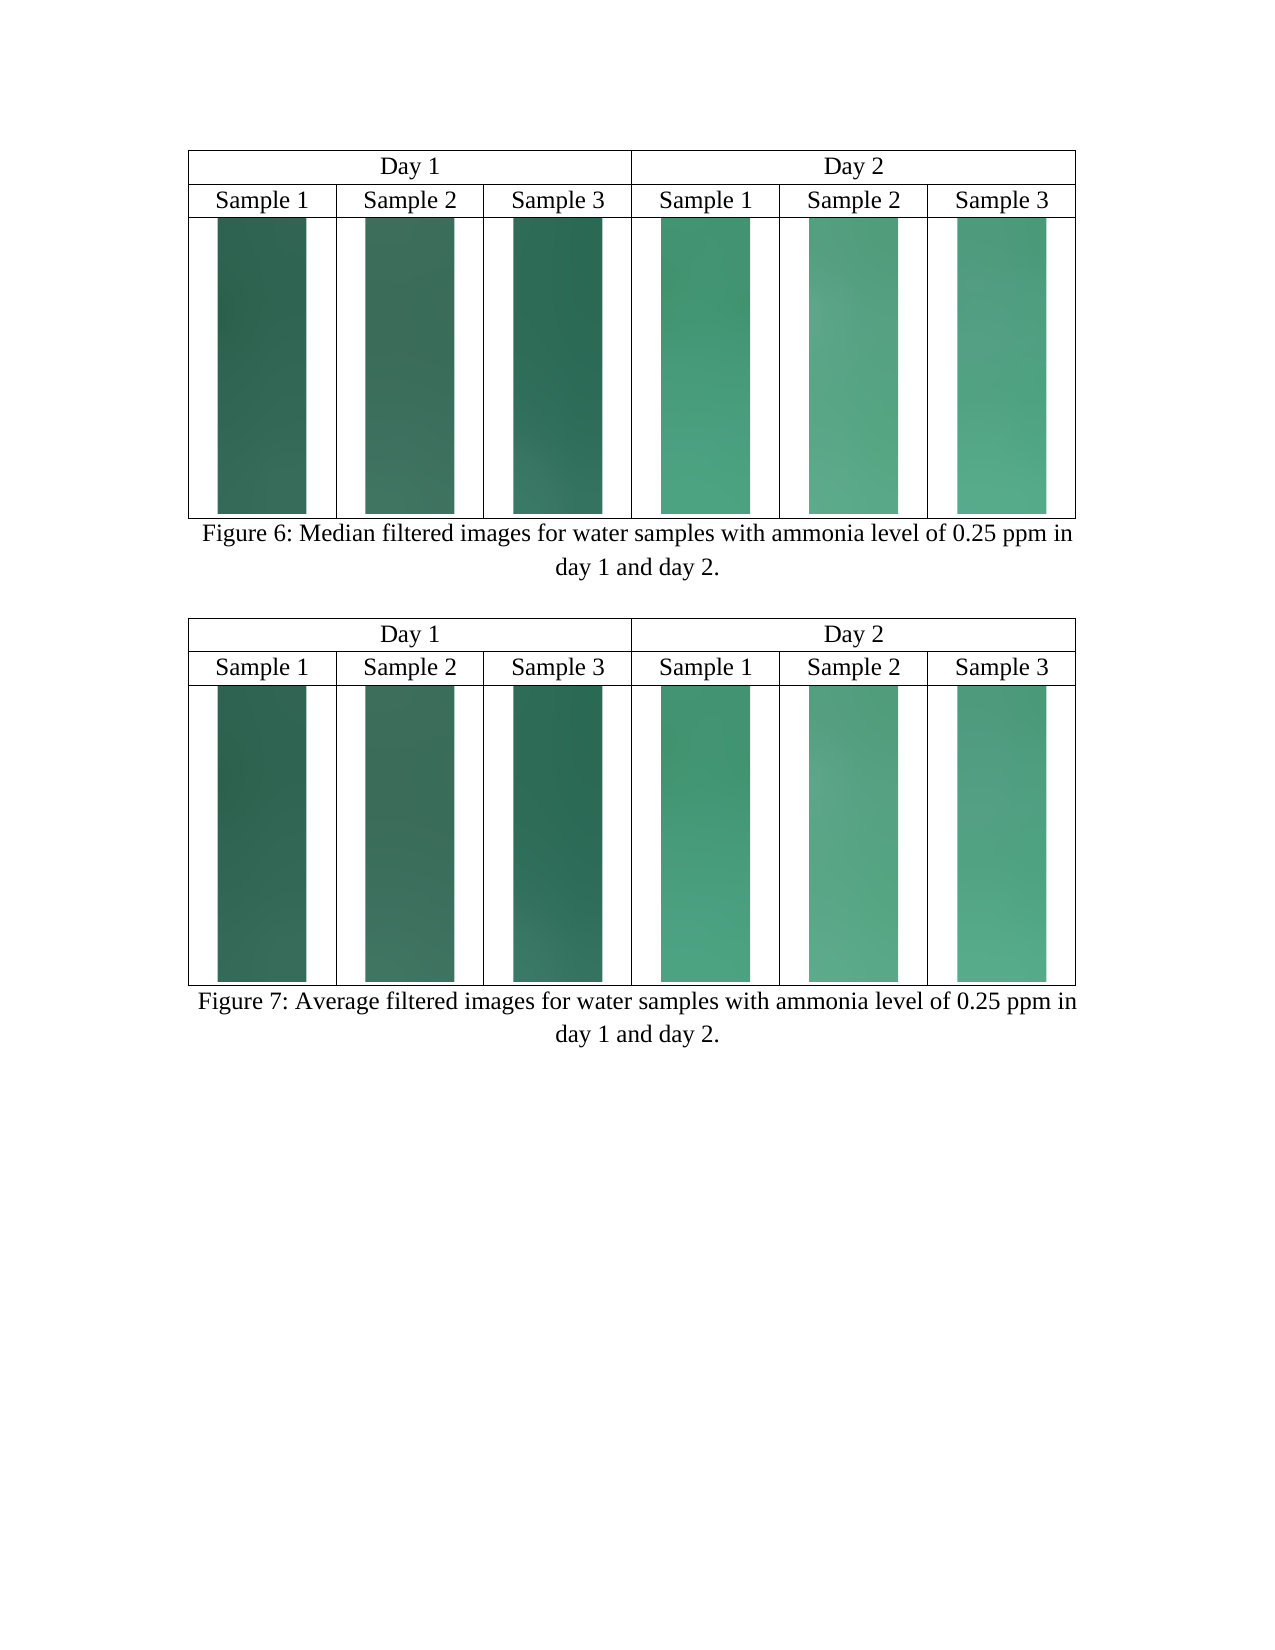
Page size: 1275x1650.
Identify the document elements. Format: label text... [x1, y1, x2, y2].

table_cell [337, 218, 483, 517]
table_cell Sample 1 [189, 652, 336, 685]
picture [809, 218, 899, 514]
table_cell Sample 1 [632, 185, 779, 217]
table_cell [484, 686, 631, 985]
table_header Day 1 [189, 151, 631, 184]
table_cell Sample 2 [780, 185, 927, 217]
table_cell Sample 1 [632, 652, 779, 685]
text Figure 7: Average filtered images for water samples with ammonia level of 0.25 ppm in day 1 and day 2. [187, 986, 1087, 1048]
picture [513, 218, 603, 514]
table_cell [632, 686, 779, 985]
table_cell [189, 218, 336, 517]
table_cell Sample 2 [780, 652, 927, 685]
picture [365, 218, 455, 514]
table_cell [780, 218, 927, 517]
table_cell Sample 1 [189, 185, 336, 217]
picture [217, 218, 307, 514]
table_header Day 2 [632, 619, 1075, 651]
table_header Day 2 [632, 151, 1075, 184]
table_cell Sample 3 [484, 652, 631, 685]
picture [513, 686, 603, 982]
picture [661, 686, 751, 982]
table_cell Sample 3 [484, 185, 631, 217]
text Figure 6: Median filtered images for water samples with ammonia level of 0.25 ppm in day 1 and day 2. [187, 518, 1087, 580]
picture [957, 218, 1047, 514]
table_cell Sample 2 [337, 185, 483, 217]
table_cell Sample 2 [337, 652, 483, 685]
picture [809, 686, 899, 982]
table_cell Sample 3 [928, 652, 1075, 685]
table_cell [928, 686, 1075, 985]
table_cell [189, 686, 336, 985]
table_cell [484, 218, 631, 517]
table_cell [632, 218, 779, 517]
picture [661, 218, 751, 514]
table_cell Sample 3 [928, 185, 1075, 217]
table_cell [928, 218, 1075, 517]
table_header Day 1 [189, 619, 631, 651]
picture [957, 686, 1047, 982]
table_cell [337, 686, 483, 985]
table_cell [780, 686, 927, 985]
picture [217, 686, 307, 982]
picture [365, 686, 455, 982]
